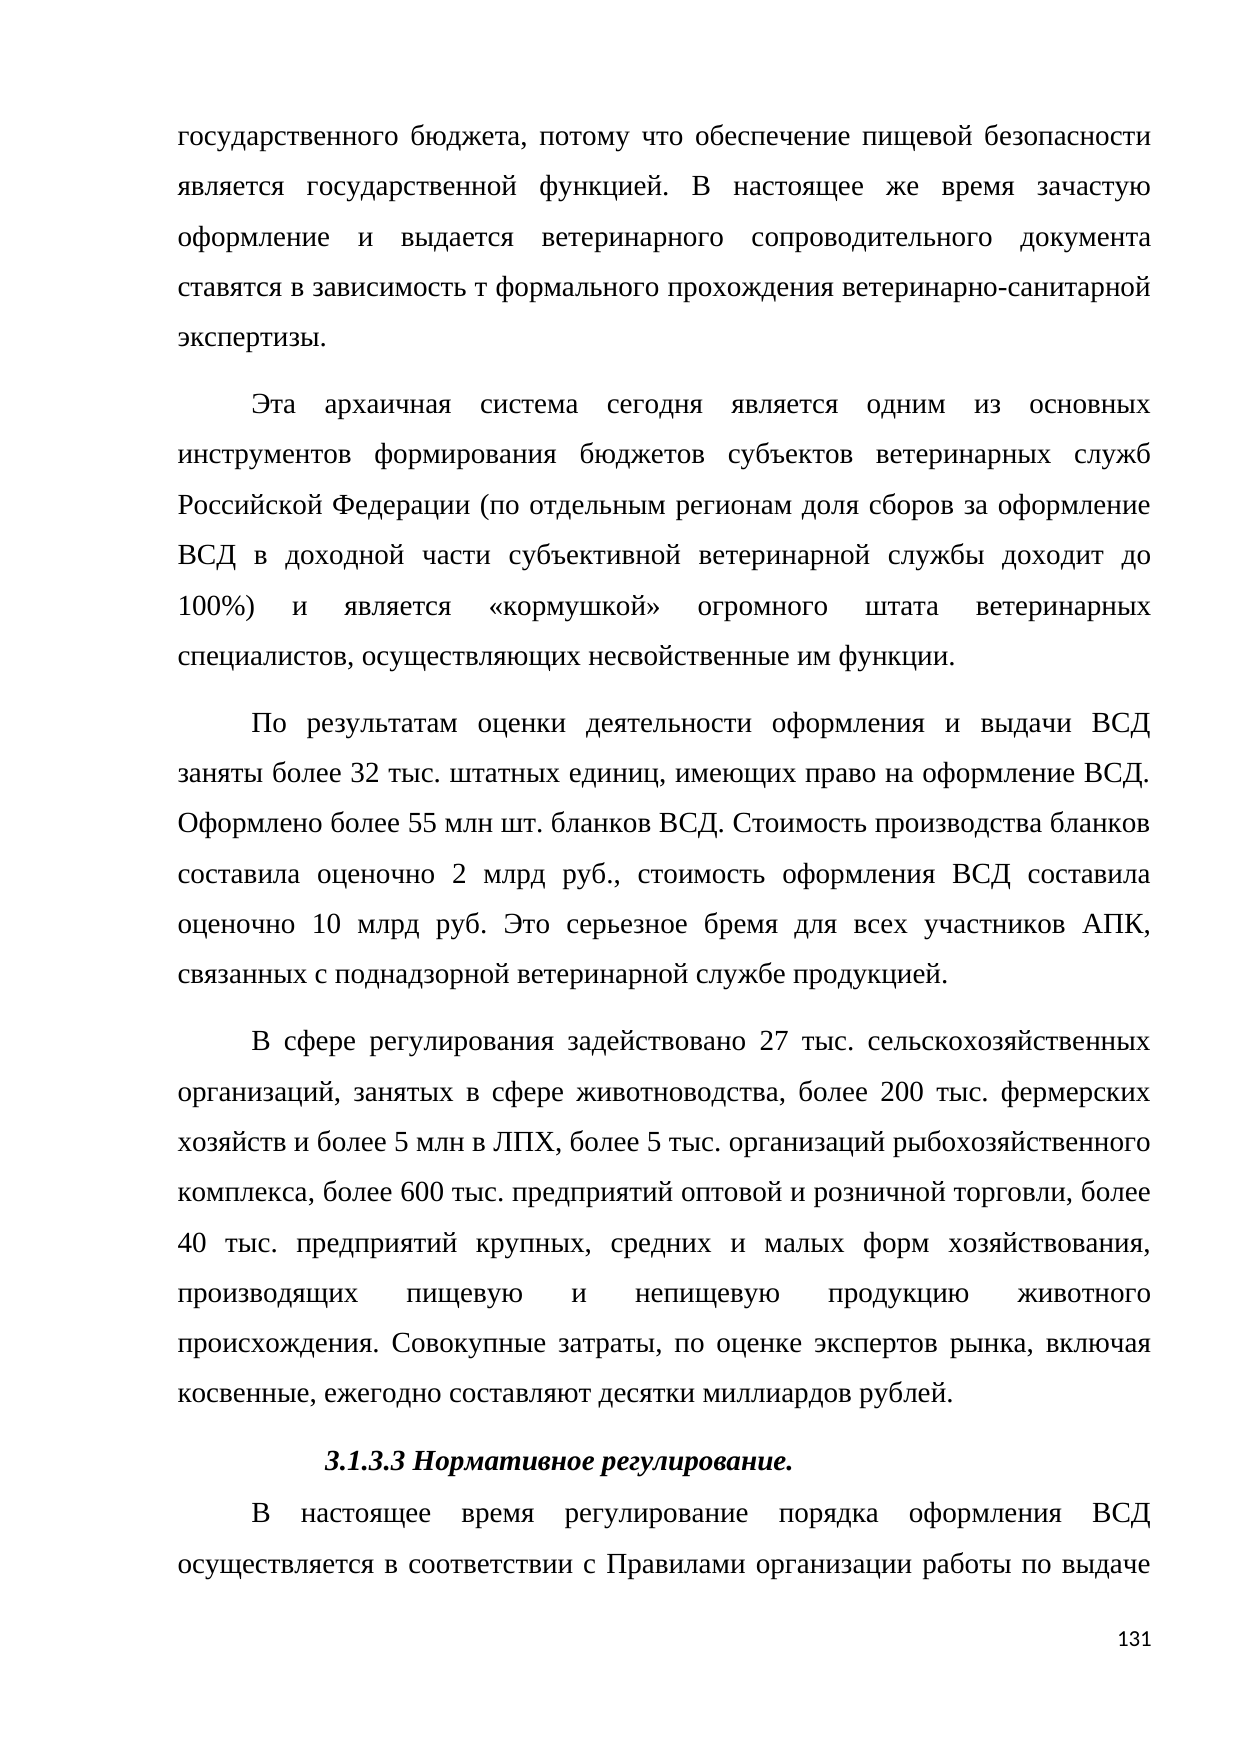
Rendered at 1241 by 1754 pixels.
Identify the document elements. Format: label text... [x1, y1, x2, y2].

text Эта архаичная система сегодня является одним из основных инструментов формирования бюджетов субъектов ветеринарных служб Российской Федерации (по отдельным регионам доля сборов за оформление ВСД в доходной части субъективной ветеринарной службы доходит до 100%) и является «кормушкой» огромного штата ветеринарных специалистов, осуществляющих несвойственные им функции. [177, 386, 1152, 671]
text По результатам оценки деятельности оформления и выдачи ВСД заняты более 32 тыс. штатных единиц, имеющих право на оформление ВСД. Оформлено более 55 млн шт. бланков ВСД. Стоимость производства бланков составила оценочно 2 млрд руб., стоимость оформления ВСД составила оценочно 10 млрд руб. Это серьезное бремя для всех участников АПК, связанных с поднадзорной ветеринарной службе продукцией. [177, 705, 1152, 990]
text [177, 1495, 1152, 1579]
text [177, 118, 1152, 353]
text 3.1.3.3 Нормативное регулирование. [325, 1443, 1152, 1476]
text В сфере регулирования задействовано 27 тыс. сельскохозяйственных организаций, занятых в сфере животноводства, более 200 тыс. фермерских хозяйств и более 5 млн в ЛПХ, более 5 тыс. организаций рыбохозяйственного комплекса, более 600 тыс. предприятий оптовой и розничной торговли, более 40 тыс. предприятий крупных, средних и малых форм хозяйствования, производящих пищевую и непищевую продукцию животного происхождения. Совокупные затраты, по оценке экспертов рынка, включая косвенные, ежегодно составляют десятки миллиардов рублей. [177, 1023, 1152, 1409]
